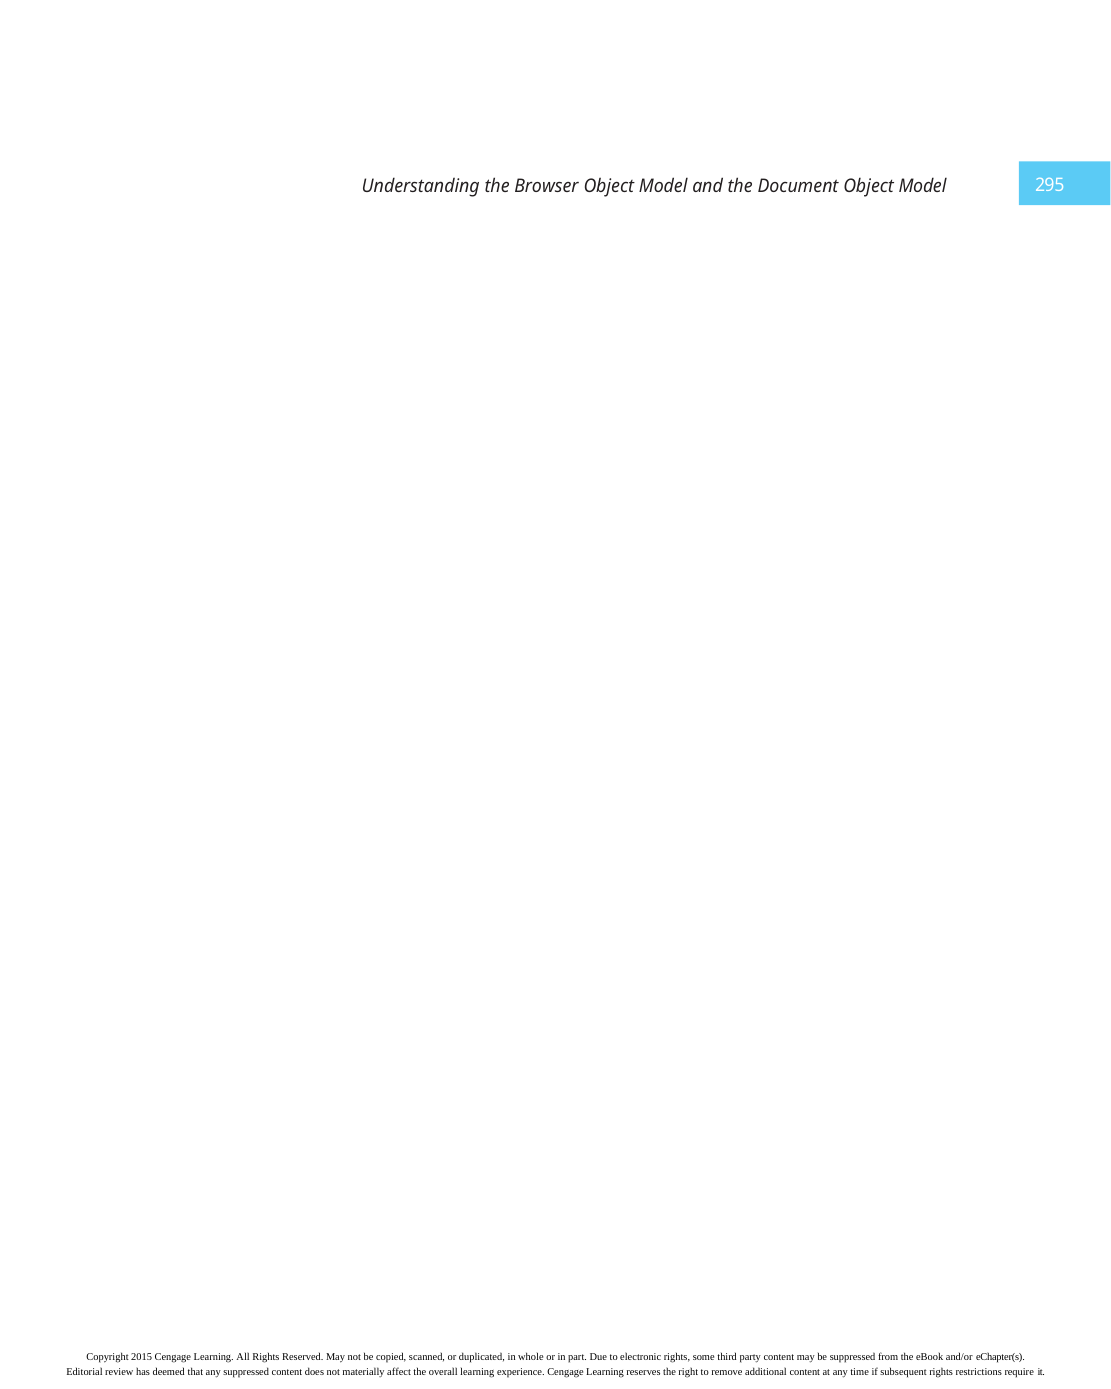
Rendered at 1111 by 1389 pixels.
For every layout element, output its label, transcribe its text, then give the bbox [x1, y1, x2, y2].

text Understanding the Browser Object Model and the Document Object Model [361, 172, 1018, 197]
